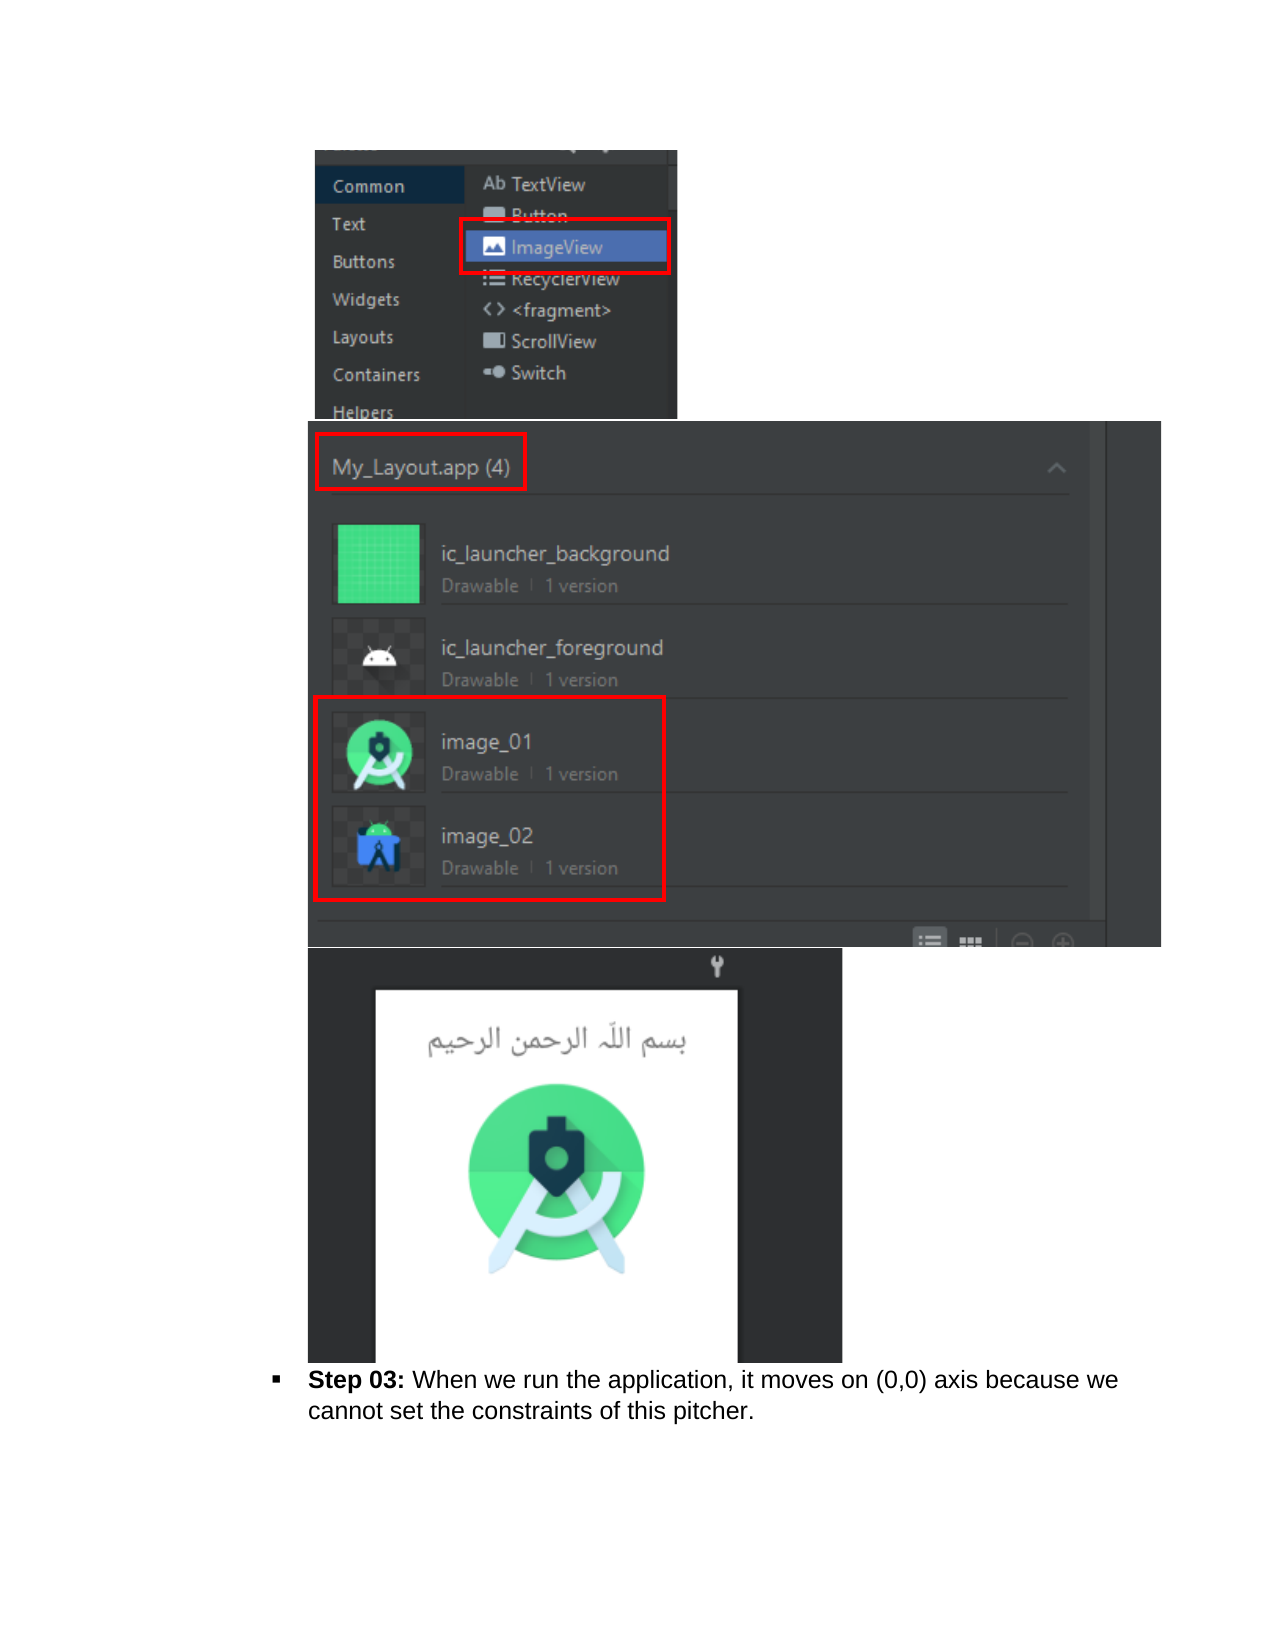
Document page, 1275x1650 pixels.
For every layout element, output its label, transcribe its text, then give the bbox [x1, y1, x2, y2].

list Step 03: When we run the application, it moves on (0,0) axis because we cannot set the constraints of this pitcher. [270, 1364, 1125, 1424]
picture [314, 150, 678, 419]
picture [307, 948, 843, 1363]
picture [307, 421, 1162, 947]
